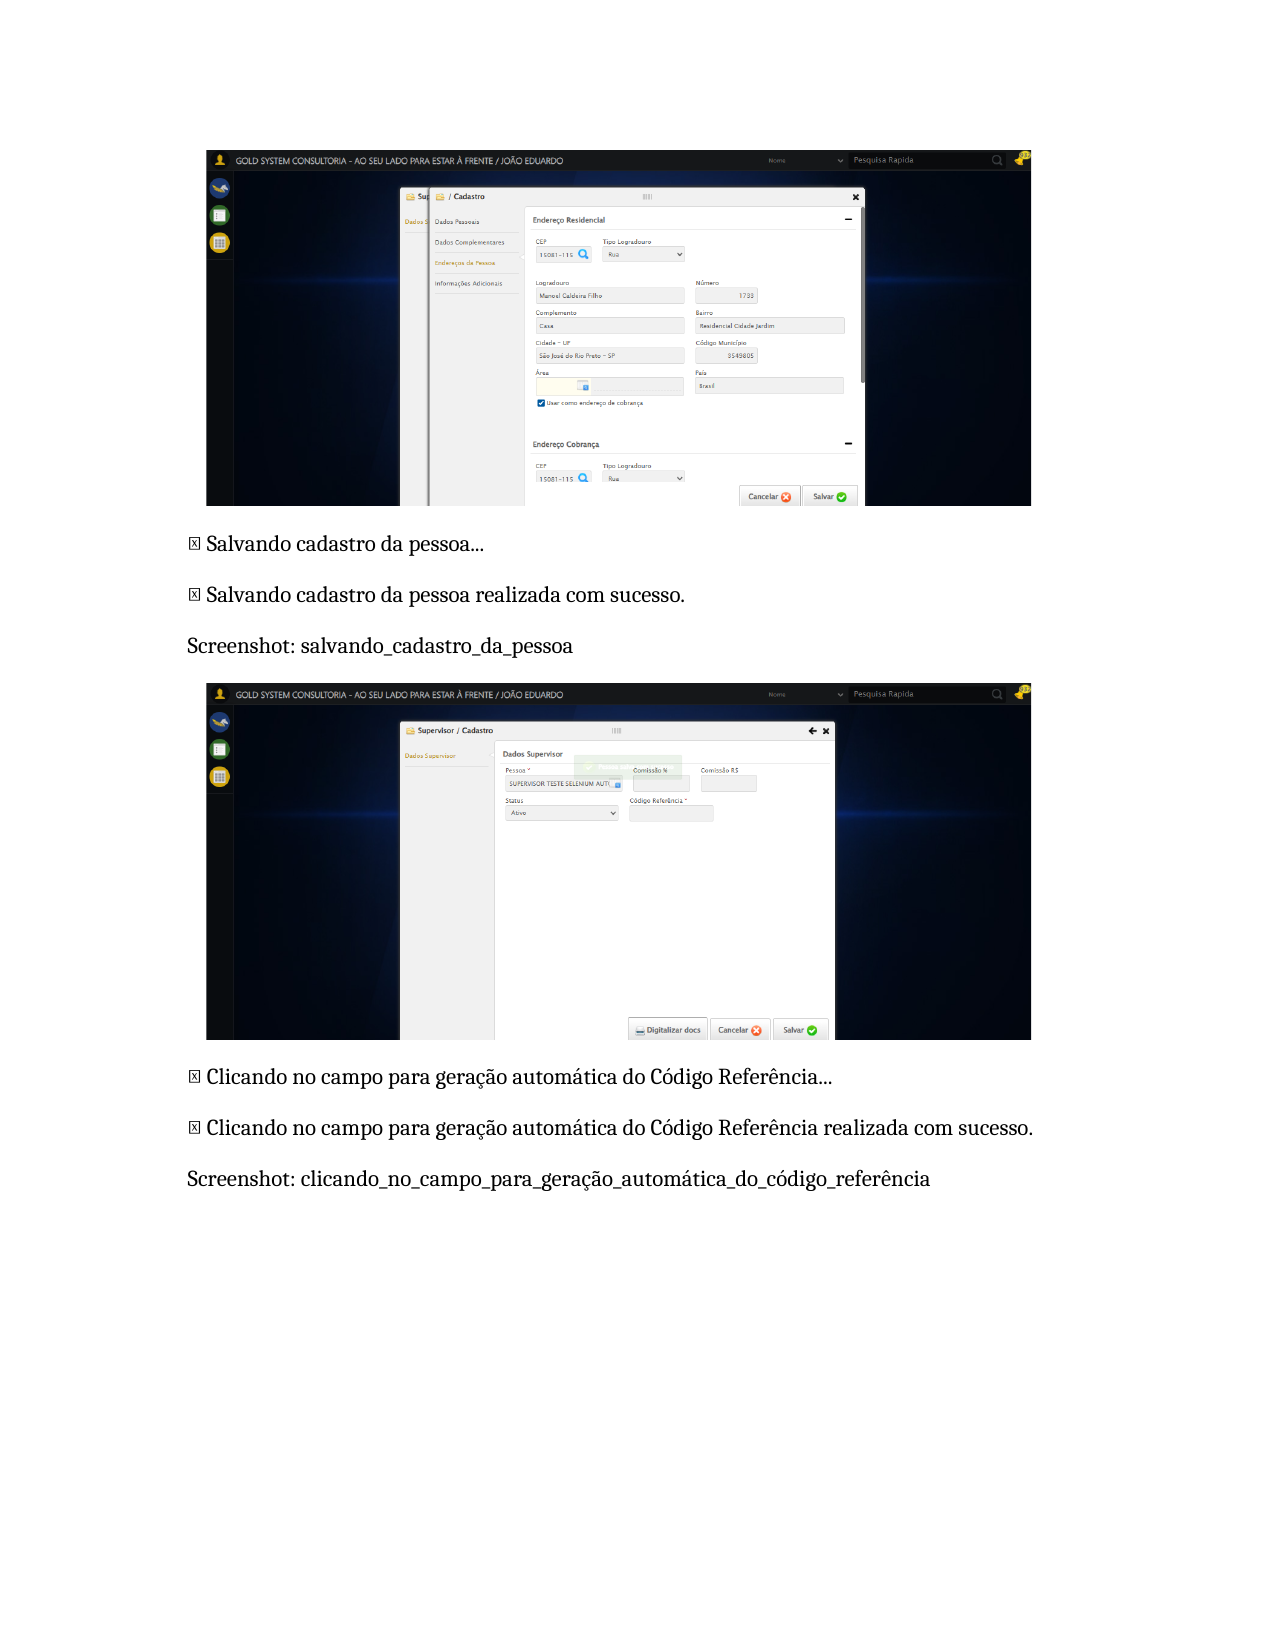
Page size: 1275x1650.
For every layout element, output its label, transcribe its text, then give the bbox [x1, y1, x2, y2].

text 🔄 Salvando cadastro da pessoa... [187, 530, 1087, 557]
text 🔄 Clicando no campo para geração automática do Código Referência... [187, 1064, 1087, 1090]
picture [206, 683, 1032, 1040]
text ✅ Clicando no campo para geração automática do Código Referência realizada com sucesso. [187, 1115, 1087, 1141]
text Screenshot: salvando_cadastro_da_pessoa [187, 632, 1087, 659]
picture [206, 150, 1032, 506]
text ✅ Salvando cadastro da pessoa realizada com sucesso. [187, 581, 1087, 608]
text Screenshot: clicando_no_campo_para_geração_automática_do_código_referência [187, 1166, 1087, 1192]
